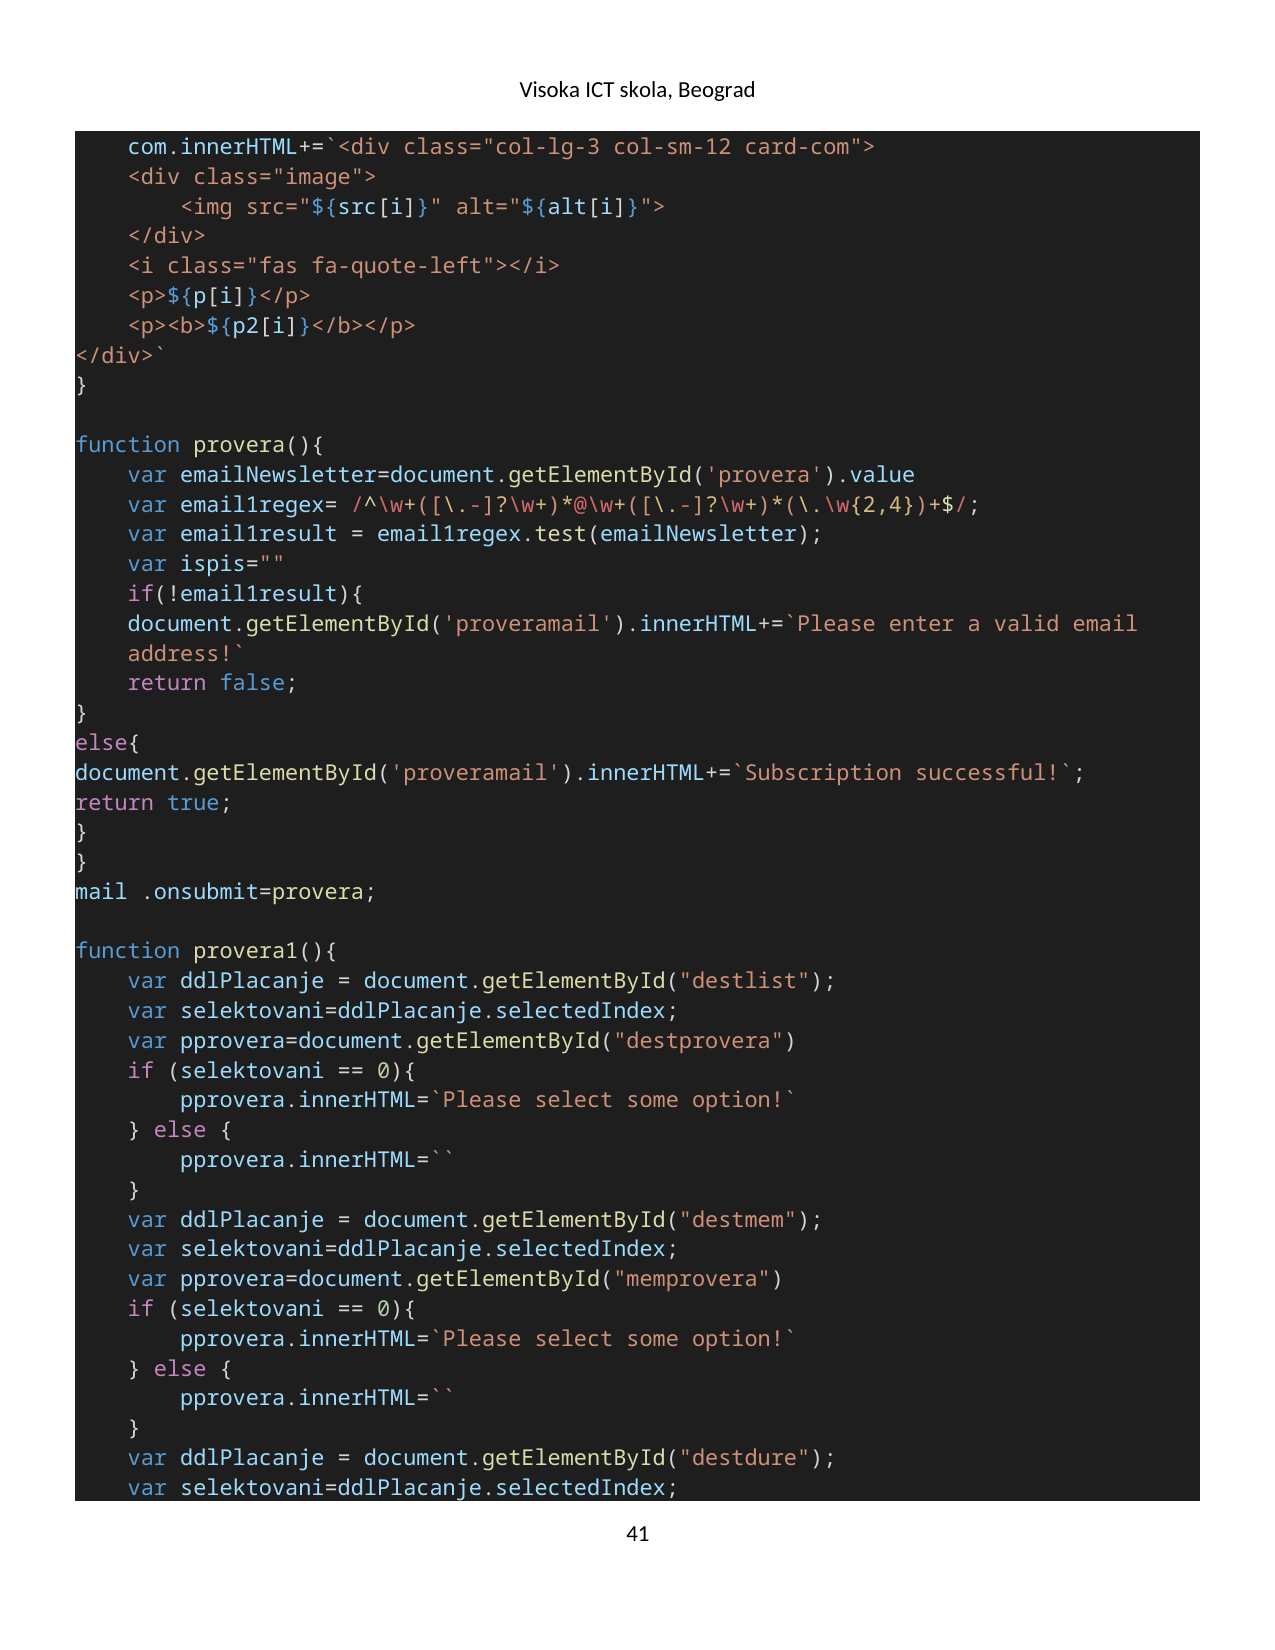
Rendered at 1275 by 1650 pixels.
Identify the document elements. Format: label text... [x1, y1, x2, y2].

text } [75, 697, 1200, 727]
text </div>` [75, 339, 1200, 369]
text var selektovani=ddlPlacanje.selectedIndex; [75, 995, 1200, 1025]
text return true; [75, 786, 1200, 816]
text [75, 1323, 1200, 1352]
text var pprovera=document.getElementById("destprovera") [75, 1025, 1200, 1054]
text else{ [75, 727, 1200, 757]
text pprovera.innerHTML=`` [75, 1382, 1200, 1412]
text function provera1(){ [75, 935, 1200, 965]
text var ddlPlacanje = document.getElementById("destmem"); [75, 1203, 1200, 1233]
text mail .onsubmit=provera; [75, 876, 1200, 906]
text var pprovera=document.getElementById("memprovera") [75, 1263, 1200, 1293]
text } [75, 816, 1200, 846]
text var selektovani=ddlPlacanje.selectedIndex; [75, 1472, 1200, 1501]
text return false; [75, 667, 1200, 697]
text var email1regex= /^\w+([\.-]?\w+)*@\w+([\.-]?\w+)*(\.\w{2,4})+$/; [75, 488, 1200, 518]
text document.getElementById('proveramail').innerHTML+=`Subscription successful!`; [75, 757, 1200, 786]
text var emailNewsletter=document.getElementById('provera').value [75, 459, 1200, 488]
text } else { [75, 1352, 1200, 1382]
text if(!email1result){ [75, 578, 1200, 608]
text document.getElementById('proveramail').innerHTML+=`Please enter a valid email [75, 608, 1200, 637]
text } [75, 1174, 1200, 1203]
text var email1result = email1regex.test(emailNewsletter); [75, 518, 1200, 548]
text var selektovani=ddlPlacanje.selectedIndex; [75, 1233, 1200, 1263]
text var ddlPlacanje = document.getElementById("destlist"); [75, 965, 1200, 995]
text </div> [75, 220, 1200, 250]
text pprovera.innerHTML=`Please select some option!` [75, 1084, 1200, 1114]
text <div class="image"> [75, 161, 1200, 191]
text <i class="fas fa-quote-left"></i> [75, 250, 1200, 280]
text <p><b>${p2[i]}</b></p> [75, 310, 1200, 339]
text <img src="${src[i]}" alt="${alt[i]}"> [75, 191, 1200, 220]
text if (selektovani == 0){ [75, 1293, 1200, 1323]
text var ispis="" [75, 548, 1200, 578]
text address!` [75, 637, 1200, 667]
text com.innerHTML+=`<div class="col-lg-3 col-sm-12 card-com"> [75, 131, 1200, 161]
text var ddlPlacanje = document.getElementById("destdure"); [75, 1442, 1200, 1472]
text <p>${p[i]}</p> [75, 280, 1200, 310]
text function provera(){ [75, 429, 1200, 459]
text if (selektovani == 0){ [75, 1054, 1200, 1084]
text } [75, 846, 1200, 876]
text } [75, 1412, 1200, 1442]
text } else { [75, 1114, 1200, 1144]
text pprovera.innerHTML=`` [75, 1144, 1200, 1174]
text } [75, 369, 1200, 399]
